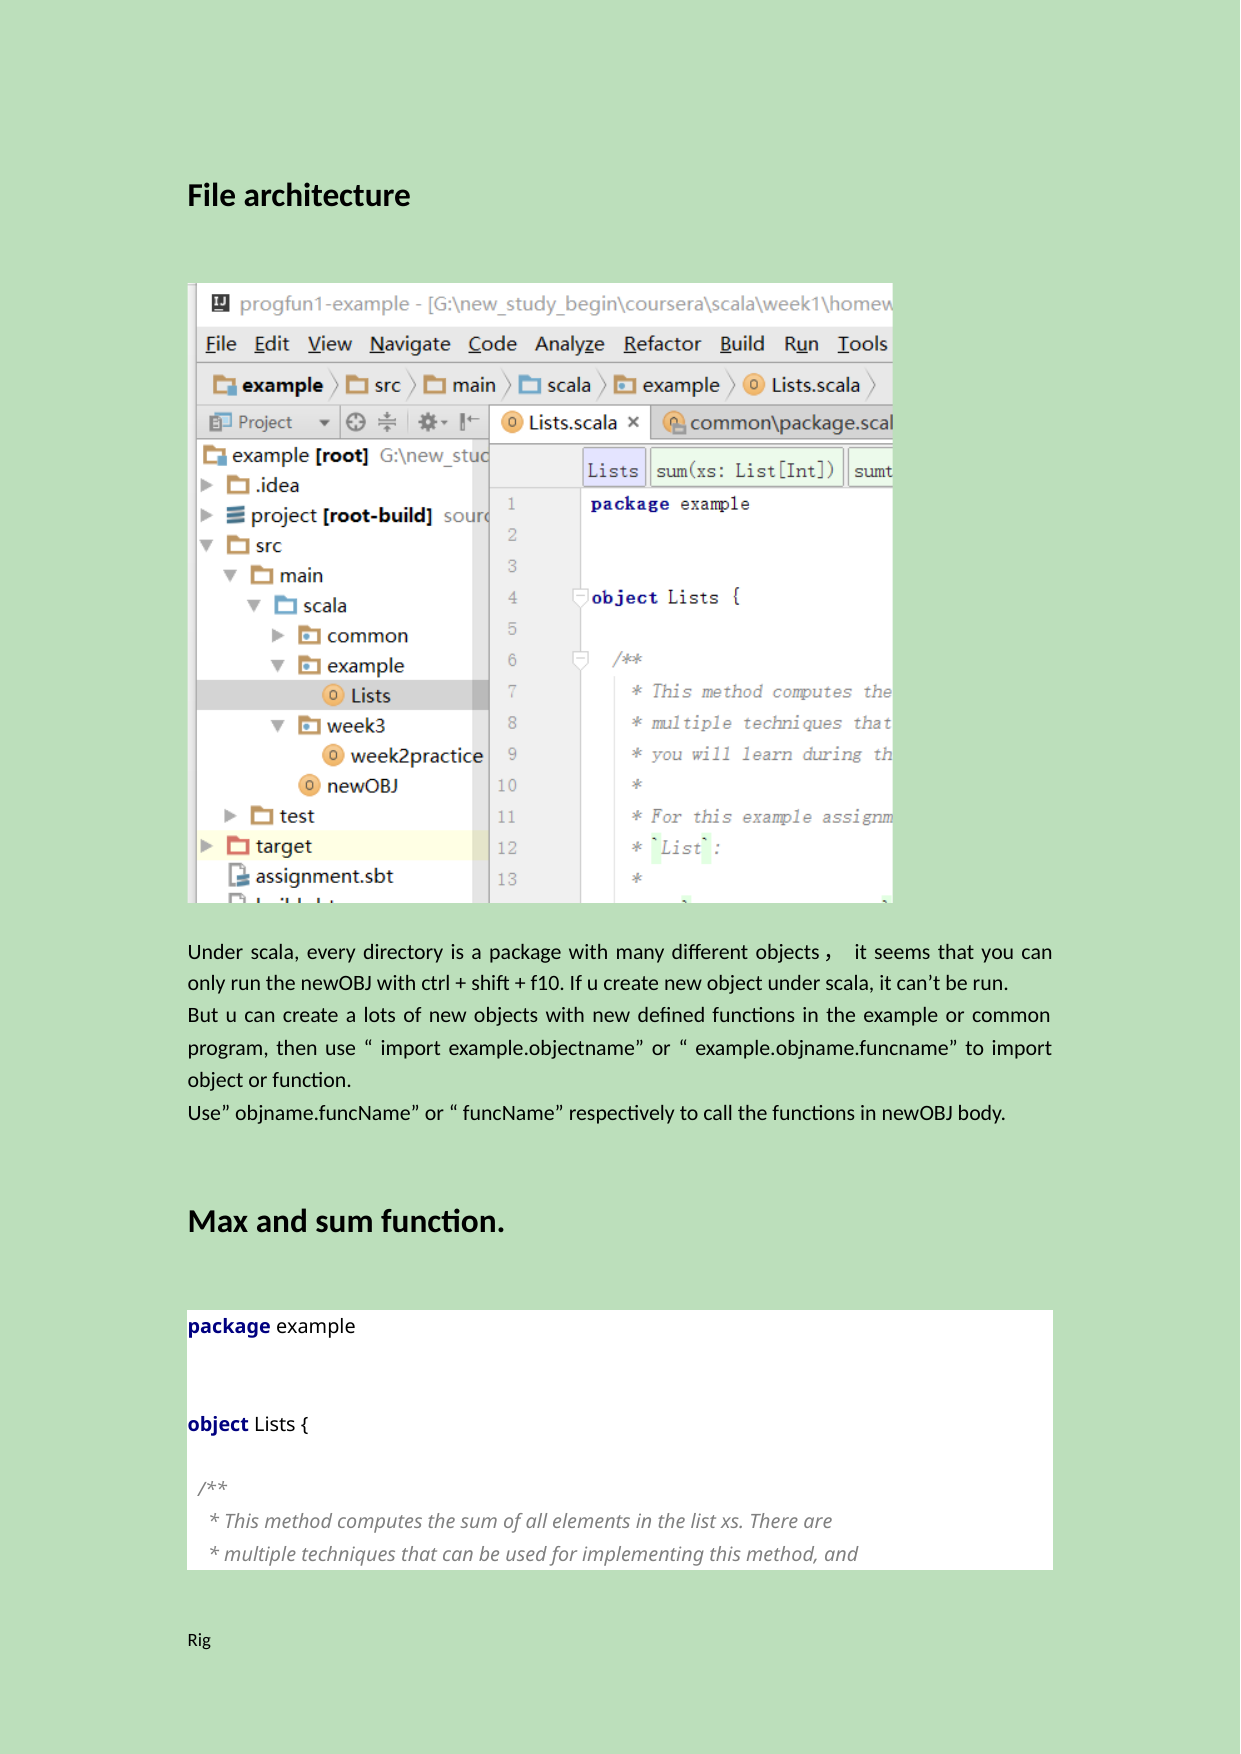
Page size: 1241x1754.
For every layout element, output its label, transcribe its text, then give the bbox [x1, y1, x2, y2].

picture [187, 283, 893, 903]
text Under scala, every directory is a package with many different objects， it seems that you can only run the newOBJ with ctrl + shift + f10. If u create new object under scala, it can’t be run. [187, 934, 1053, 999]
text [187, 1310, 1053, 1570]
text But u can create a lots of new objects with new defined functions in the example or common program, then use “ import example.objectname” or “ example.objname.funcname” to import object or function. [187, 999, 1053, 1096]
subtitle File architecture [187, 162, 1053, 227]
text Use” objname.funcName” or “ funcName” respectively to call the functions in newOBJ body. [187, 1096, 1053, 1129]
subtitle Max and sum function. [187, 1188, 1053, 1253]
